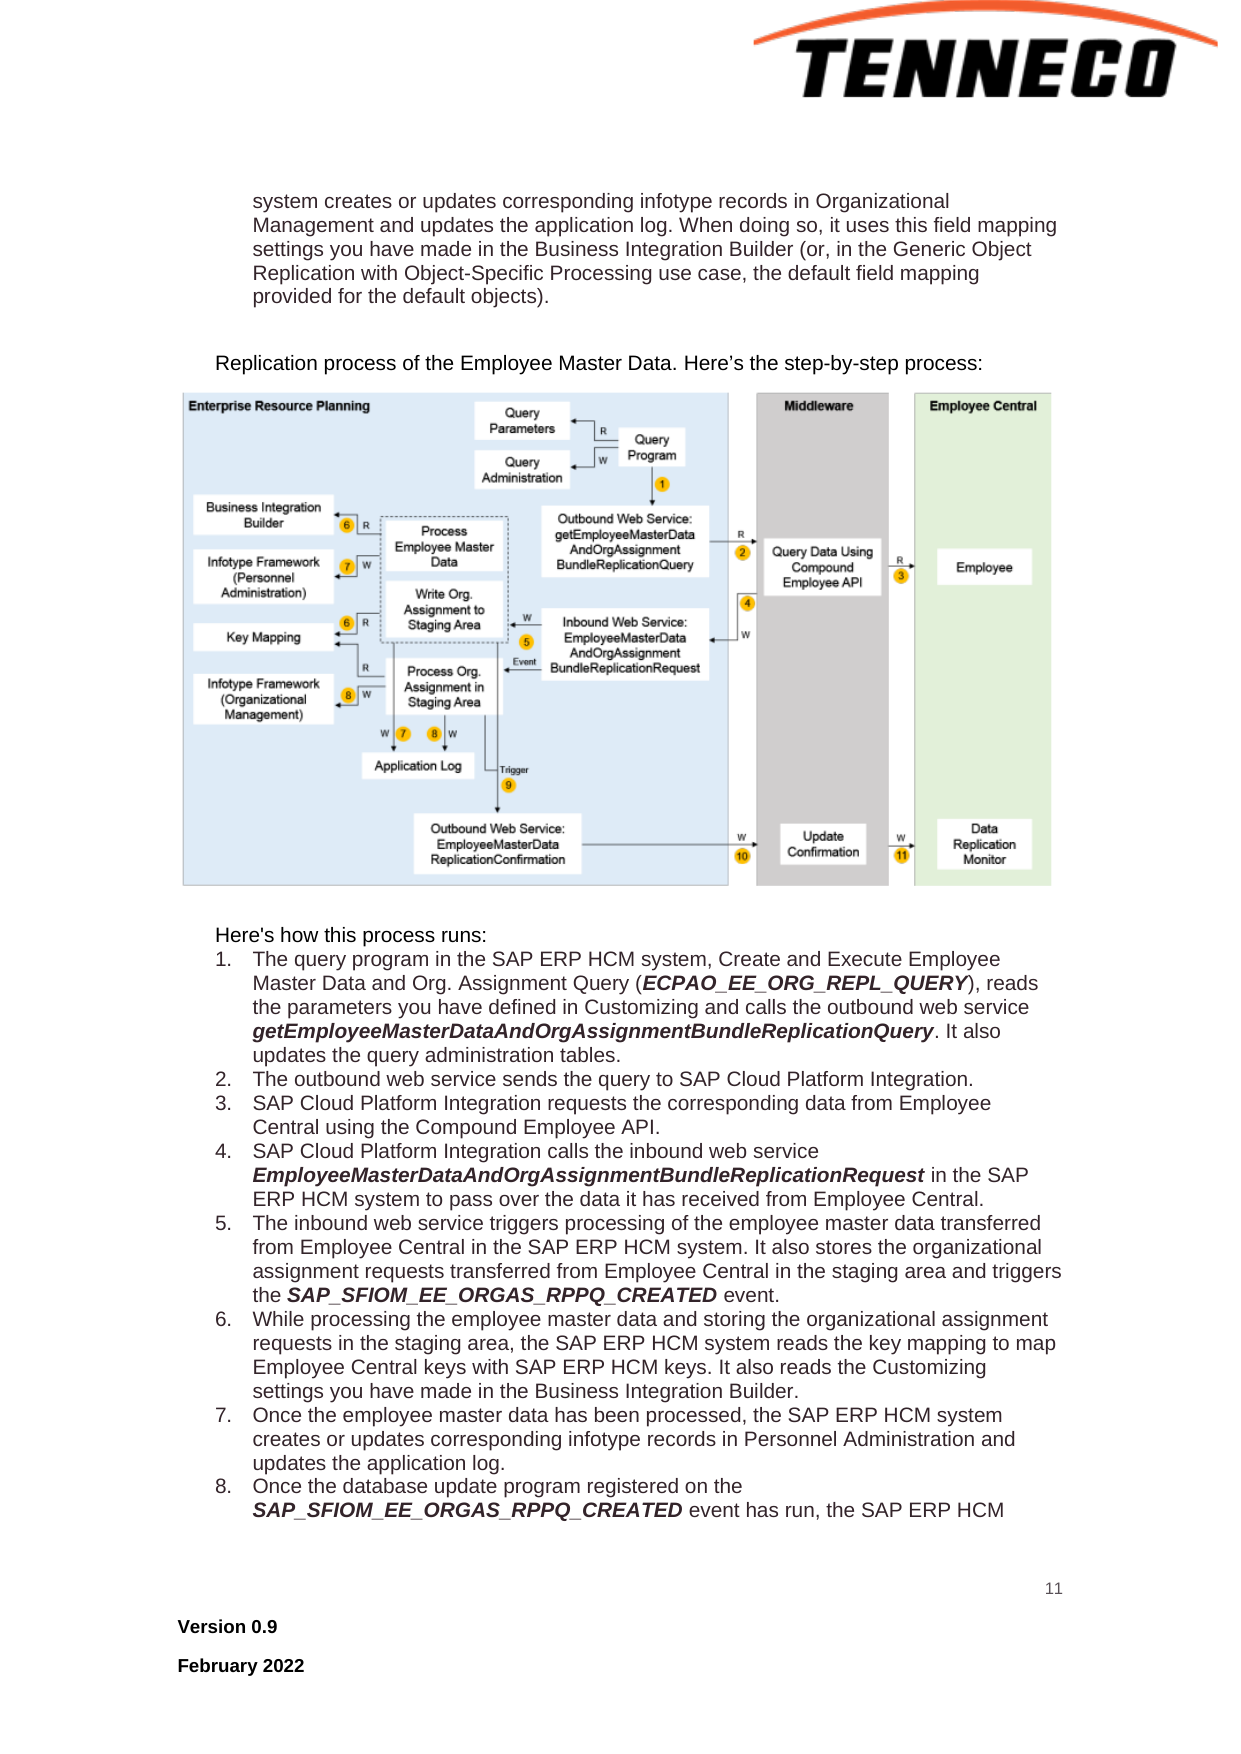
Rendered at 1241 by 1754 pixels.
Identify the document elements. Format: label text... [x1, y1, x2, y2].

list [215, 1474, 1063, 1522]
list SAP Cloud Platform Integration calls the inbound web service EmployeeMasterDataAndOrgAssignmentBundleReplicationRequest in the SAP ERP HCM system to pass over the data it has received from Employee Central. [215, 1139, 1063, 1211]
list The query program in the SAP ERP HCM system, Create and Execute Employee Master Data and Org. Assignment Query (ECPAO_EE_ORG_REPL_QUERY), reads the parameters you have defined in Customizing and calls the outbound web service getEmployeeMasterDataAndOrgAssignmentBundleReplicationQuery. It also updates the query administration tables. [215, 947, 1063, 1067]
list Once the employee master data has been processed, the SAP ERP HCM system creates or updates corresponding infotype records in Personnel Administration and updates the application log. [215, 1402, 1063, 1474]
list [215, 188, 1063, 308]
picture [752, 0, 1217, 96]
list The outbound web service sends the query to SAP Cloud Platform Integration. [215, 1067, 1063, 1091]
list While processing the employee master data and storing the organizational assignment requests in the staging area, the SAP ERP HCM system reads the key mapping to map Employee Central keys with SAP ERP HCM keys. It also reads the Customizing settings you have made in the Business Integration Builder. [215, 1307, 1063, 1402]
text Here's how this process runs: [177, 923, 1063, 947]
list The inbound web service triggers processing of the employee master data transferred from Employee Central in the SAP ERP HCM system. It also stores the organizational assignment requests transferred from Employee Central in the staging area and triggers the SAP_SFIOM_EE_ORGAS_RPPQ_CREATED event. [215, 1211, 1063, 1307]
list SAP Cloud Platform Integration requests the corresponding data from Employee Central using the Compound Employee API. [215, 1091, 1063, 1139]
text Replication process of the Employee Master Data. Here’s the step-by-step process: [177, 351, 1063, 375]
picture [177, 387, 1064, 894]
